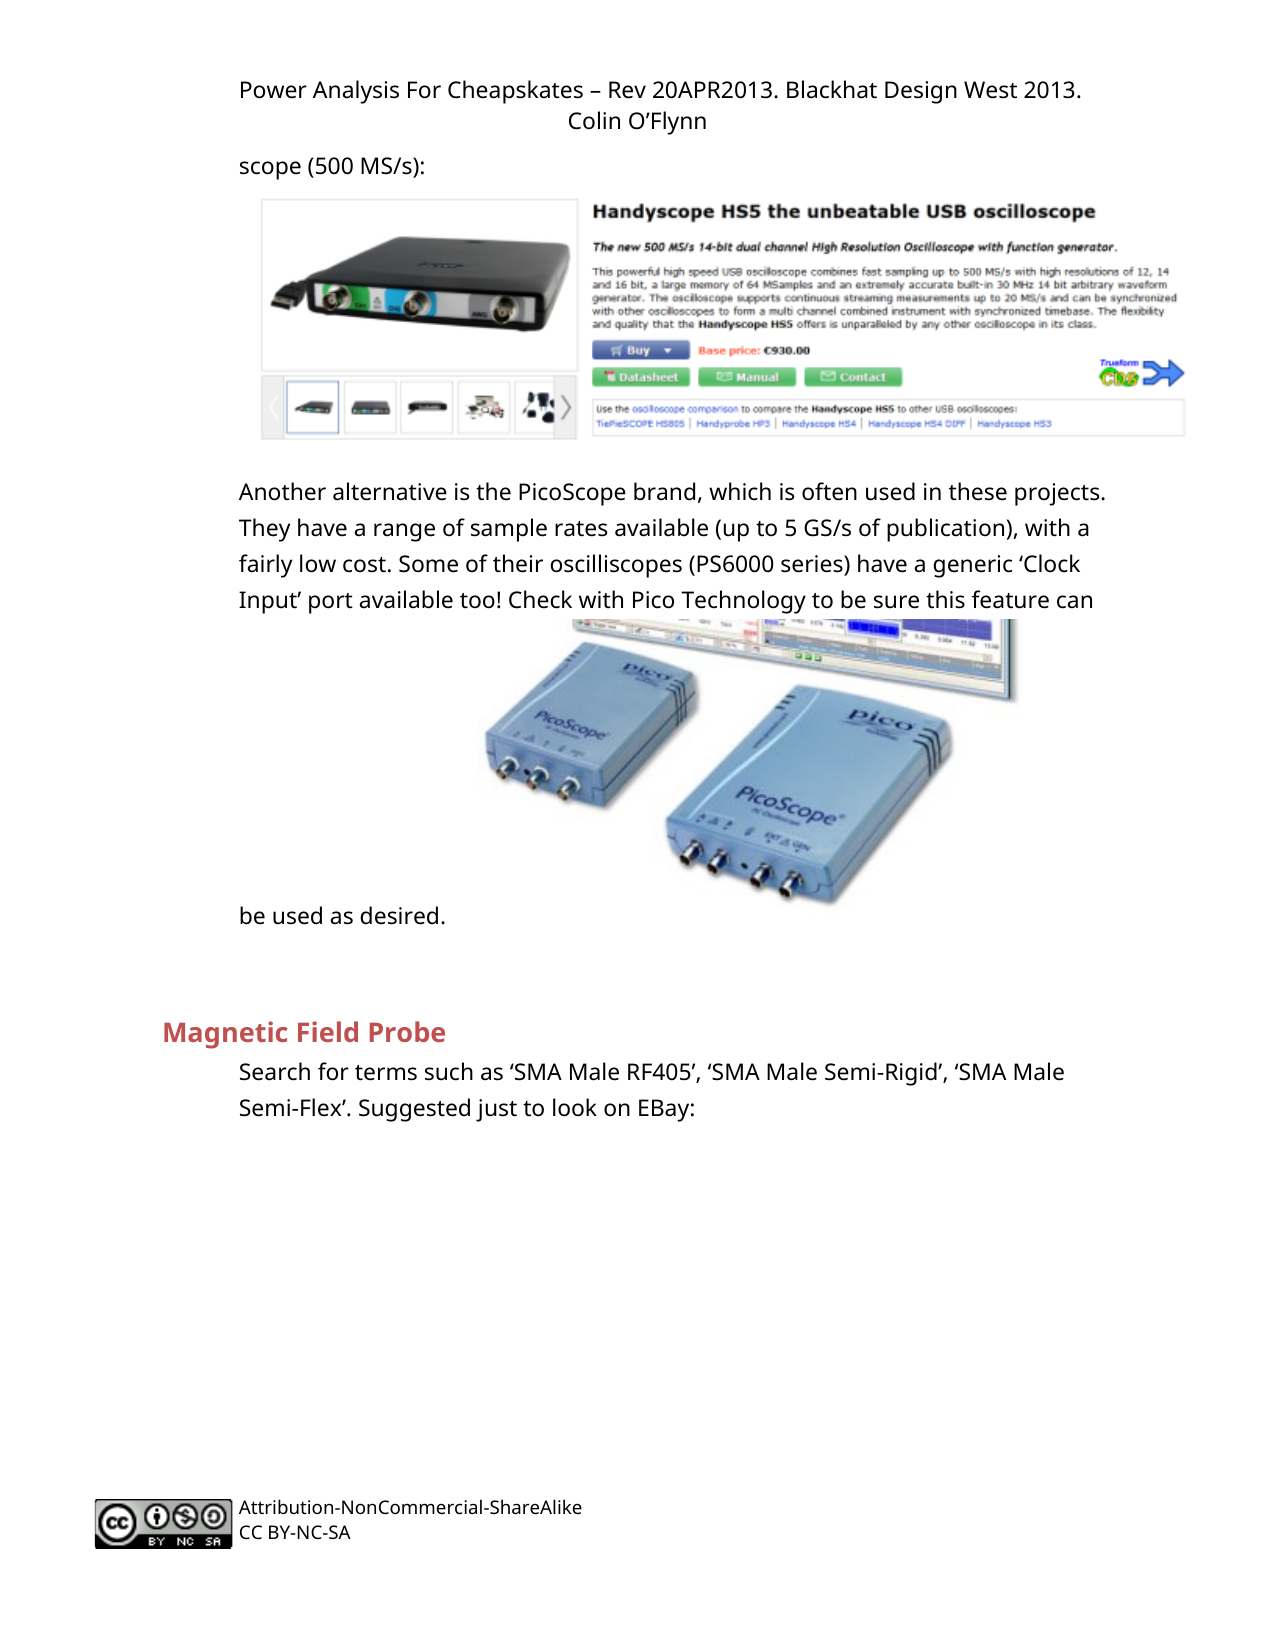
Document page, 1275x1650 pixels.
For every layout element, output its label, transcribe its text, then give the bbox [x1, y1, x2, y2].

picture [94, 1499, 233, 1549]
subtitle Magnetic Field Probe [162, 1013, 1125, 1050]
text Search for terms such as ‘SMA Male RF405’, ‘SMA Male Semi-Rigid’, ‘SMA Male Semi-Flex’. Suggested just to look on EBay: [239, 1056, 1125, 1123]
picture [446, 619, 1023, 925]
picture [238, 186, 1214, 451]
